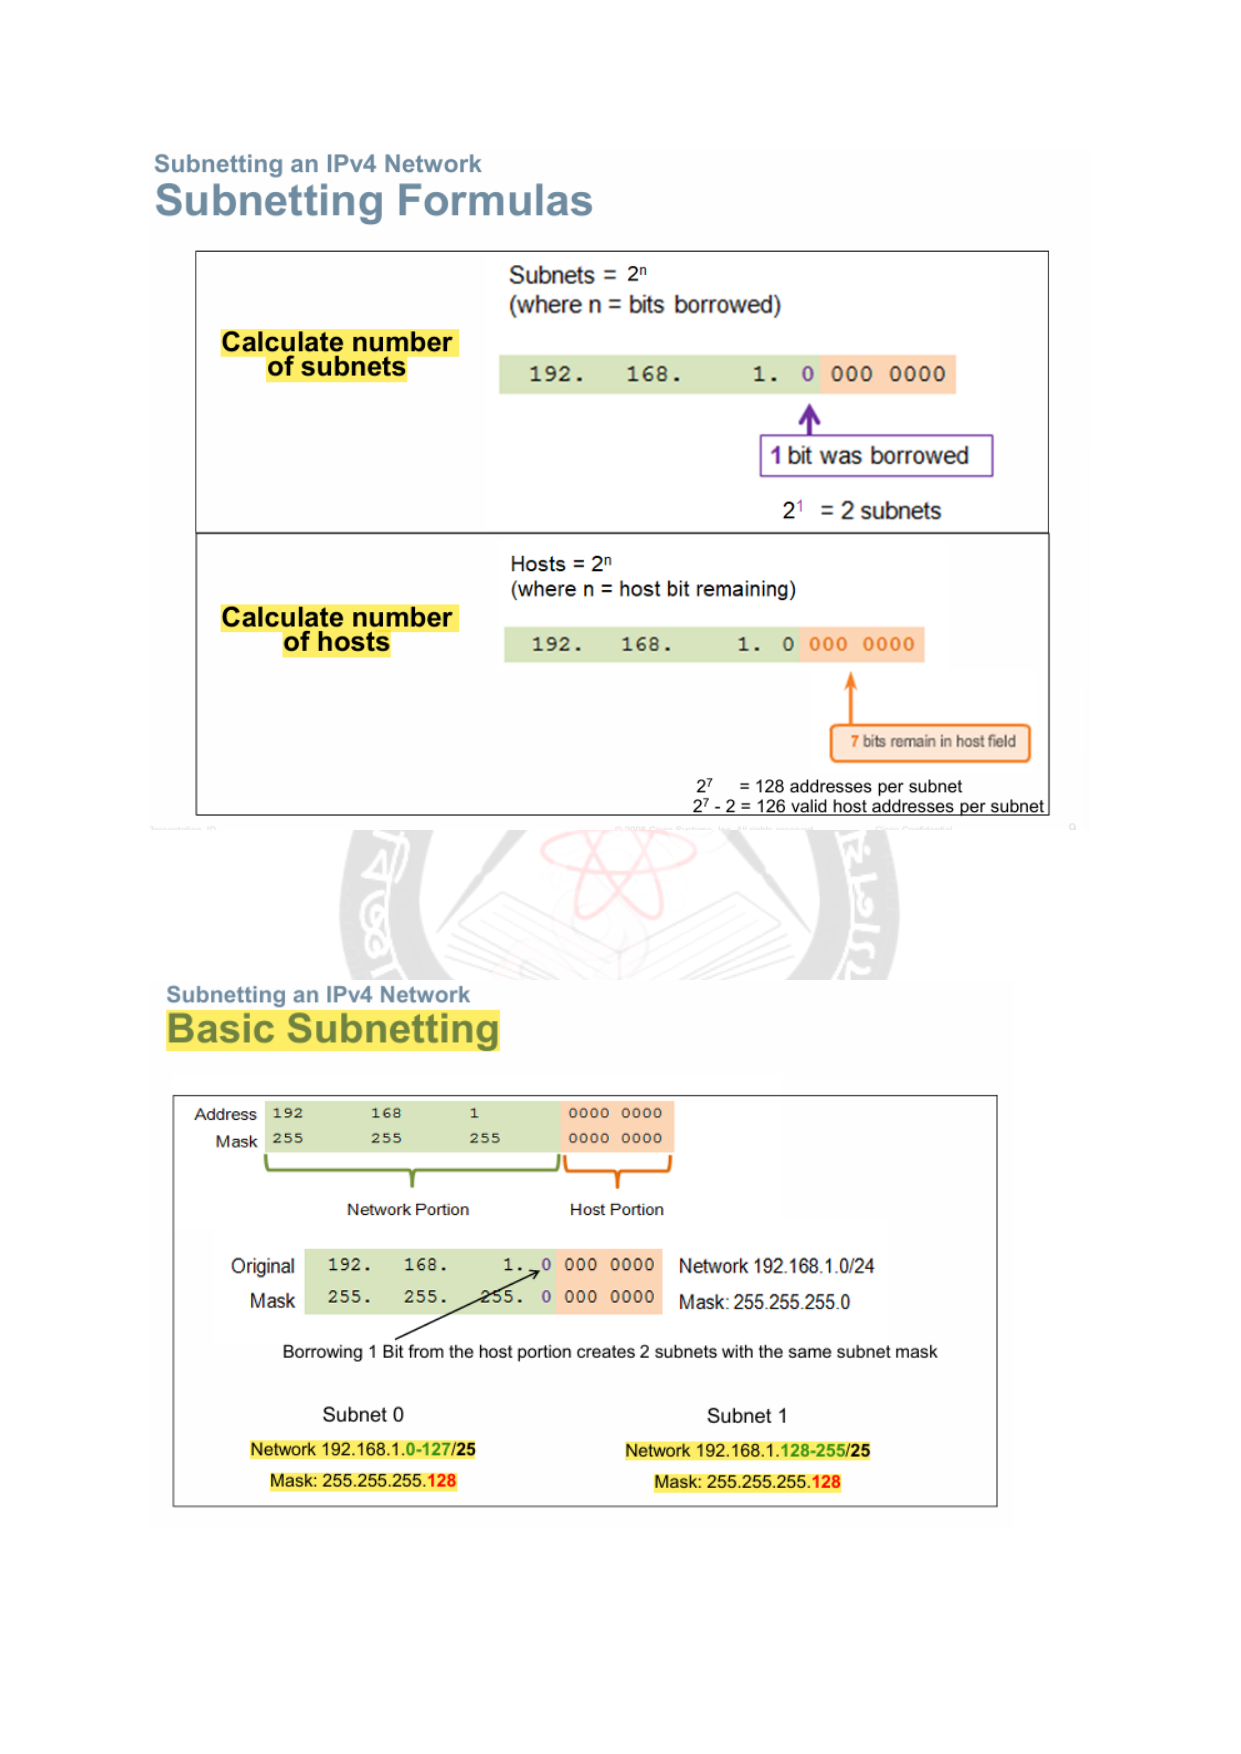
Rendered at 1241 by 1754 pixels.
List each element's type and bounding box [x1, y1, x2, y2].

picture [150, 980, 1014, 1528]
picture [150, 150, 1091, 830]
